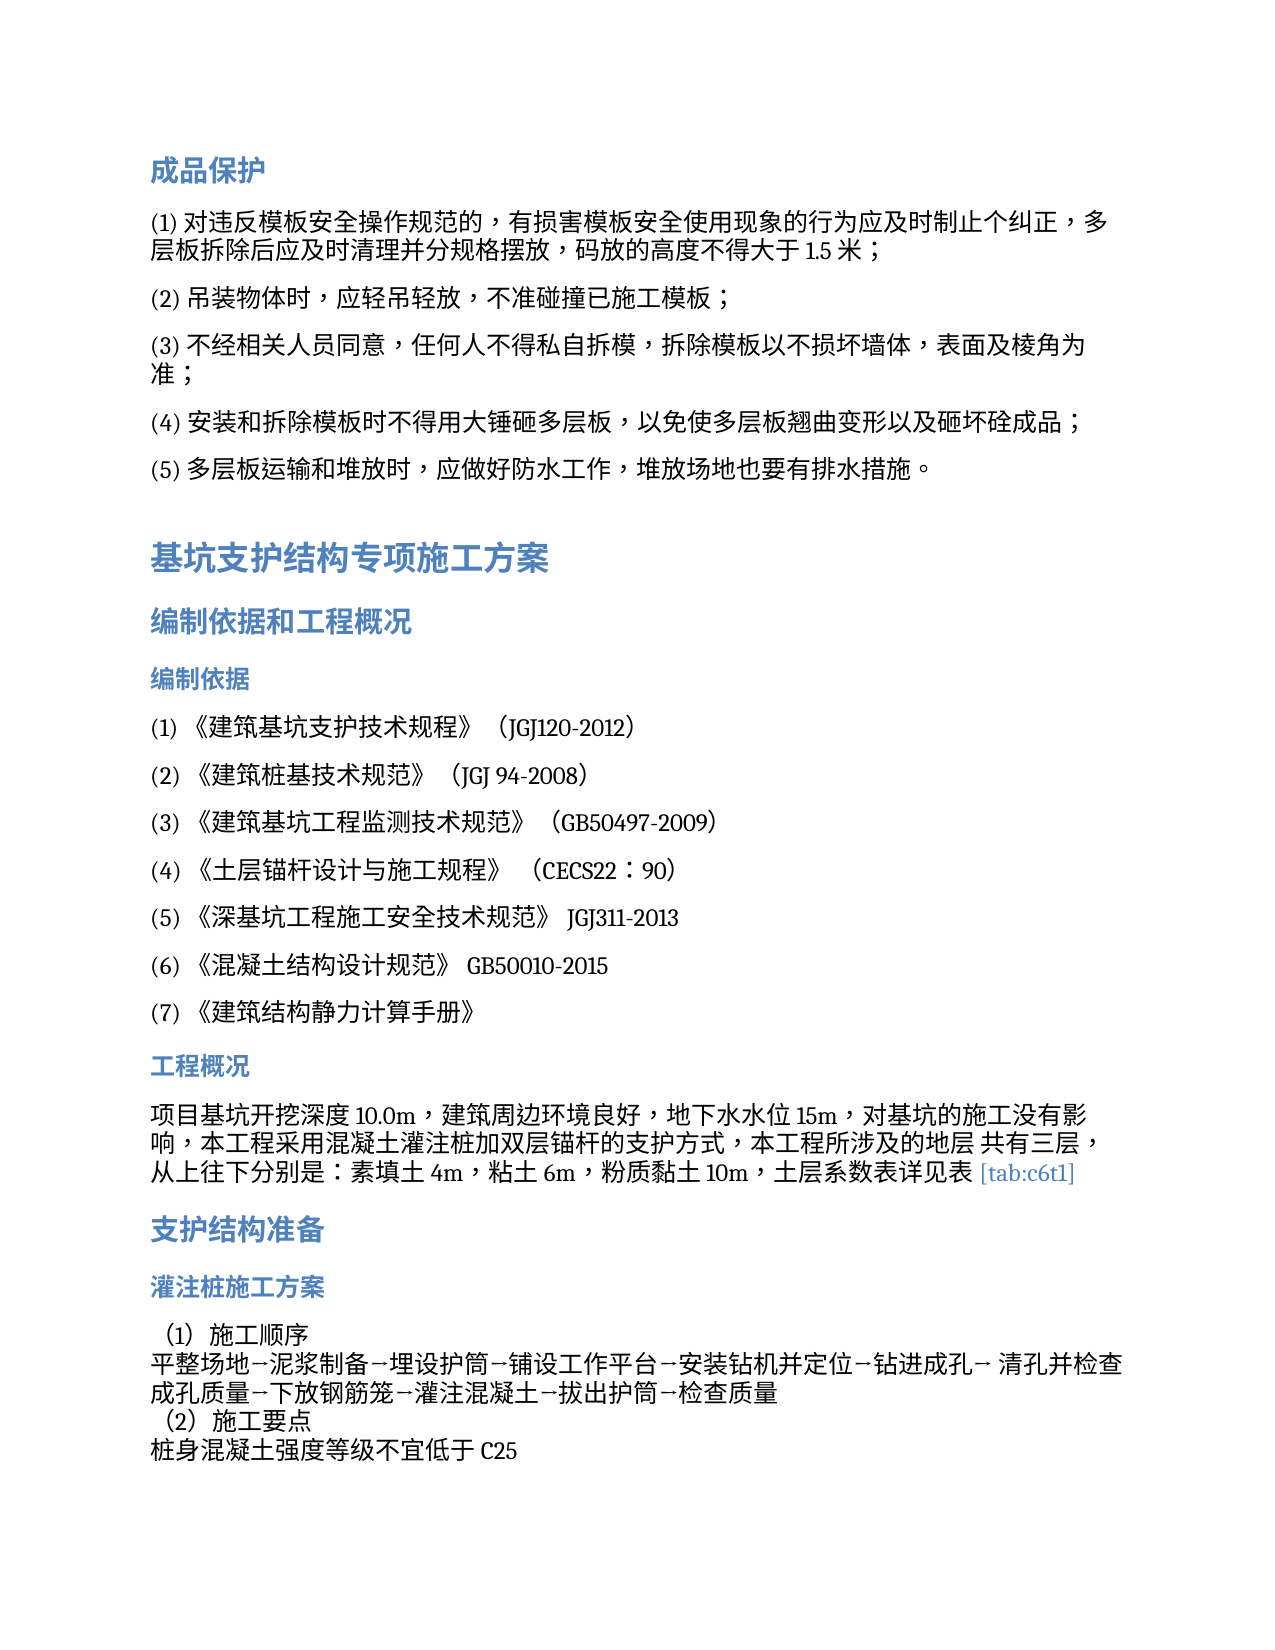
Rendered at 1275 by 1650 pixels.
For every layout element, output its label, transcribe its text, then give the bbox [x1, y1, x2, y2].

text (3) 不经相关人员同意，任何人不得私自拆模，拆除模板以不损坏墙体，表面及棱角为准； [150, 332, 1125, 390]
subtitle 灌注桩施工方案 [150, 1269, 1125, 1303]
subtitle 支护结构准备 [150, 1209, 1125, 1248]
text (2) 《建筑桩基技术规范》（JGJ 94-2008） [150, 762, 1125, 791]
text (1) 《建筑基坑支护技术规程》（JGJ120-2012） [150, 714, 1125, 743]
subtitle 基坑支护结构专项施工方案 [150, 535, 1125, 580]
text (5) 多层板运输和堆放时，应做好防水工作，堆放场地也要有排水措施。 [150, 456, 1125, 485]
text (2) 吊装物体时，应轻吊轻放，不准碰撞已施工模板； [150, 285, 1125, 313]
subtitle 工程概况 [150, 1049, 1125, 1083]
text (1) 对违反模板安全操作规范的，有损害模板安全使用现象的行为应及时制止个纠正，多层板拆除后应及时清理并分规格摆放，码放的高度不得大于 1.5 米； [150, 208, 1125, 266]
subtitle 编制依据和工程概况 [150, 601, 1125, 641]
text (3) 《建筑基坑工程监测技术规范》（GB50497-2009） [150, 809, 1125, 838]
text (7) 《建筑结构静力计算手册》 [150, 999, 1125, 1028]
text (4) 安装和拆除模板时不得用大锤砸多层板，以免使多层板翘曲变形以及砸坏硂成品； [150, 408, 1125, 437]
text (4) 《土层锚杆设计与施工规程》 （CECS22：90） [150, 857, 1125, 886]
subtitle 成品保护 [150, 150, 1125, 190]
text 项目基坑开挖深度 10.0m，建筑周边环境良好，地下水水位 15m，对基坑的施工没有影响，本工程采用混凝土灌注桩加双层锚杆的支护方式，本工程所涉及的地层 共有三层，从上往下分别是：素填土 4m，粘土 6m，粉质黏土 10m，土层系数表详见表 [tab:c6t1] [150, 1102, 1125, 1188]
text (5) 《深基坑工程施工安全技术规范》 JGJ311-2013 [150, 904, 1125, 933]
text (6) 《混凝土结构设计规范》 GB50010-2015 [150, 952, 1125, 981]
text （1）施工顺序 平整场地→泥浆制备→埋设护筒→铺设工作平台→安装钻机并定位→钻进成孔→ 清孔并检查成孔质量→下放钢筋笼→灌注混凝土→拔出护筒→检查质量 （2）施工要点 桩身混凝土强度等级不宜低于 C25 [150, 1322, 1125, 1466]
subtitle 编制依据 [150, 661, 1125, 696]
